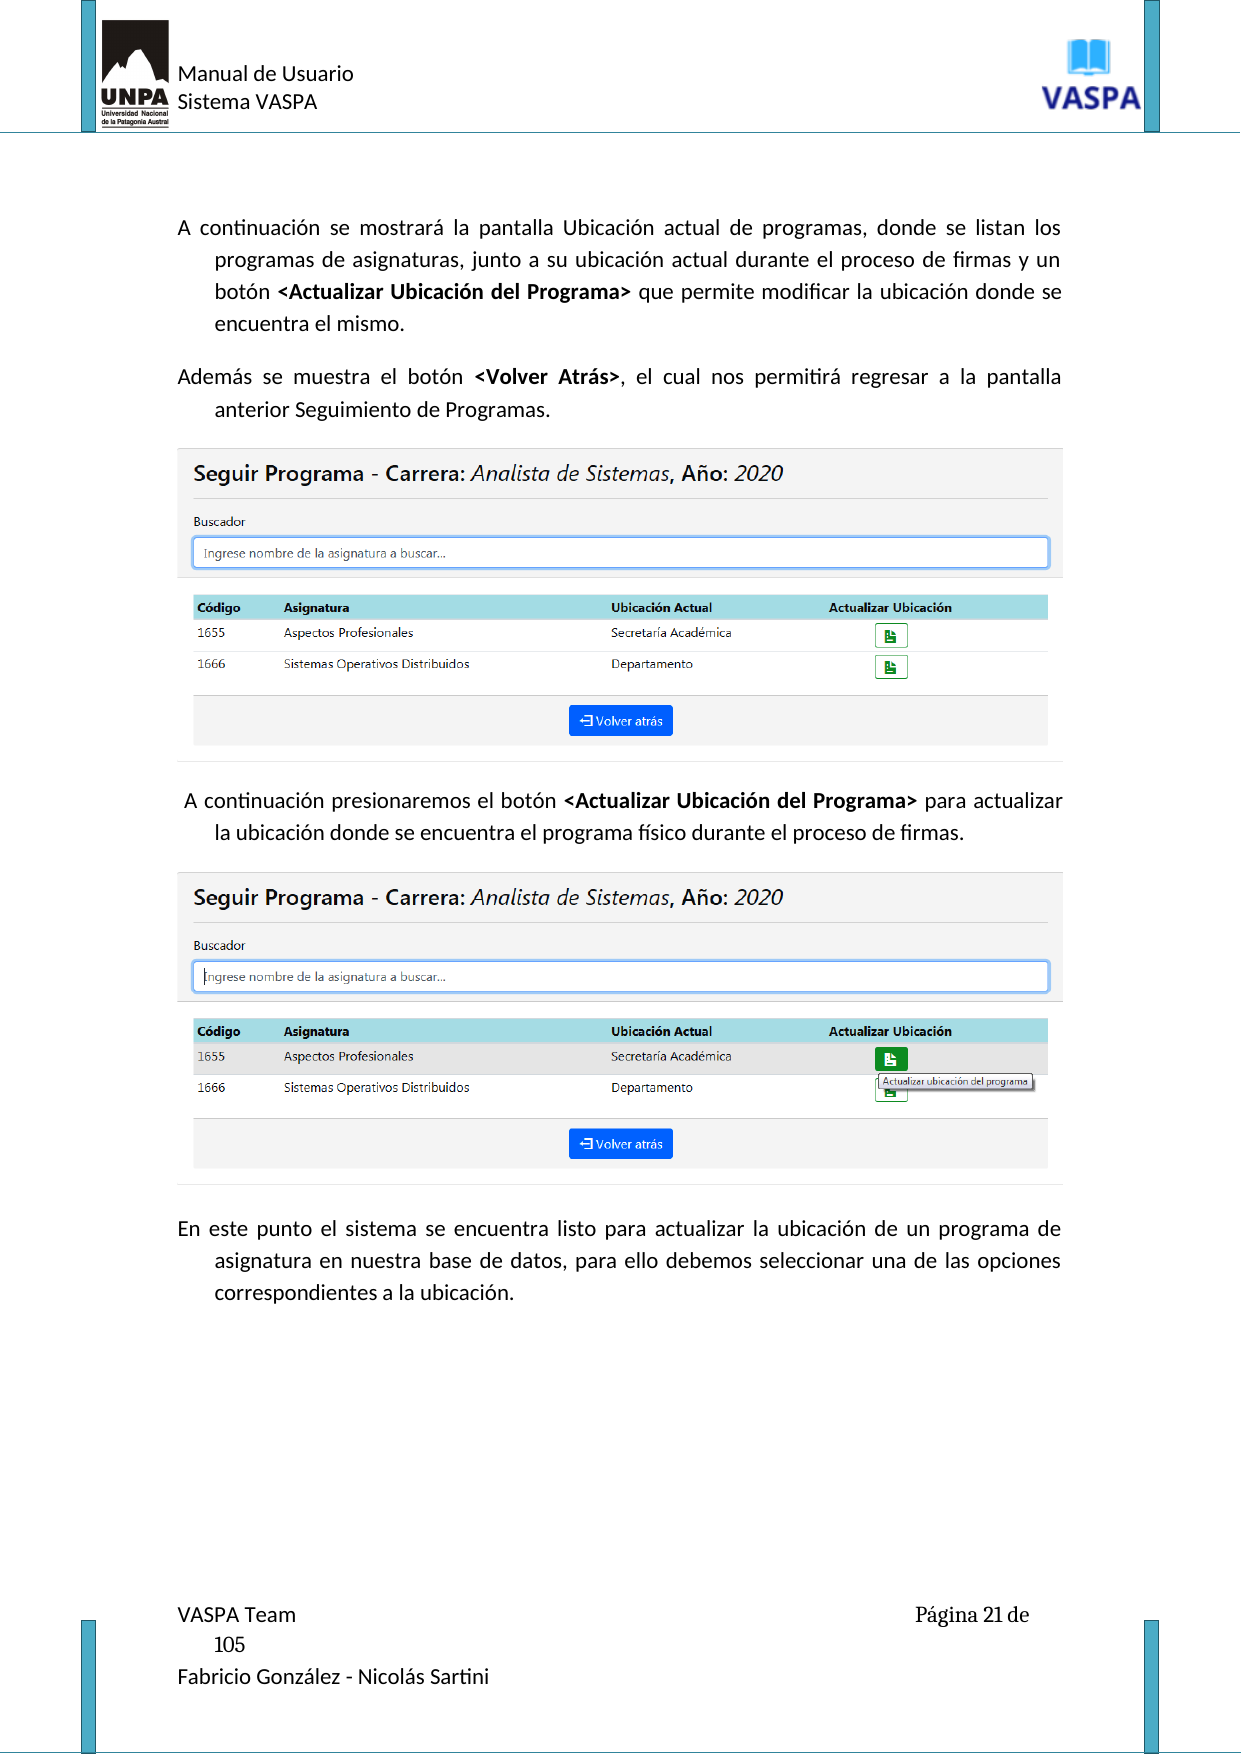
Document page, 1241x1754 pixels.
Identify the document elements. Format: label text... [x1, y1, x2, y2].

text En este punto el sistema se encuentra listo para actualizar la ubicación de un programa de asignatura en nuestra base de datos, para ello debemos seleccionar una de las opciones correspondientes a la ubicación. [177, 1214, 1063, 1306]
text Además se muestra el botón <Volver Atrás>, el cual nos permitirá regresar a la pantalla anterior Seguimiento de Programas. [177, 362, 1063, 423]
text A continuación presionaremos el botón <Actualizar Ubicación del Programa> para actualizar la ubicación donde se encuentra el programa físico durante el proceso de firmas. [177, 786, 1063, 846]
text A continuación se mostrará la pantalla Ubicación actual de programas, donde se listan los programas de asignaturas, junto a su ubicación actual durante el proceso de firmas y un botón <Actualizar Ubicación del Programa> que permite modificar la ubicación donde se encuentra el mismo. [177, 213, 1063, 337]
picture [177, 871, 1063, 1189]
picture [100, 18, 170, 129]
picture [177, 447, 1063, 762]
picture [1036, 19, 1146, 129]
